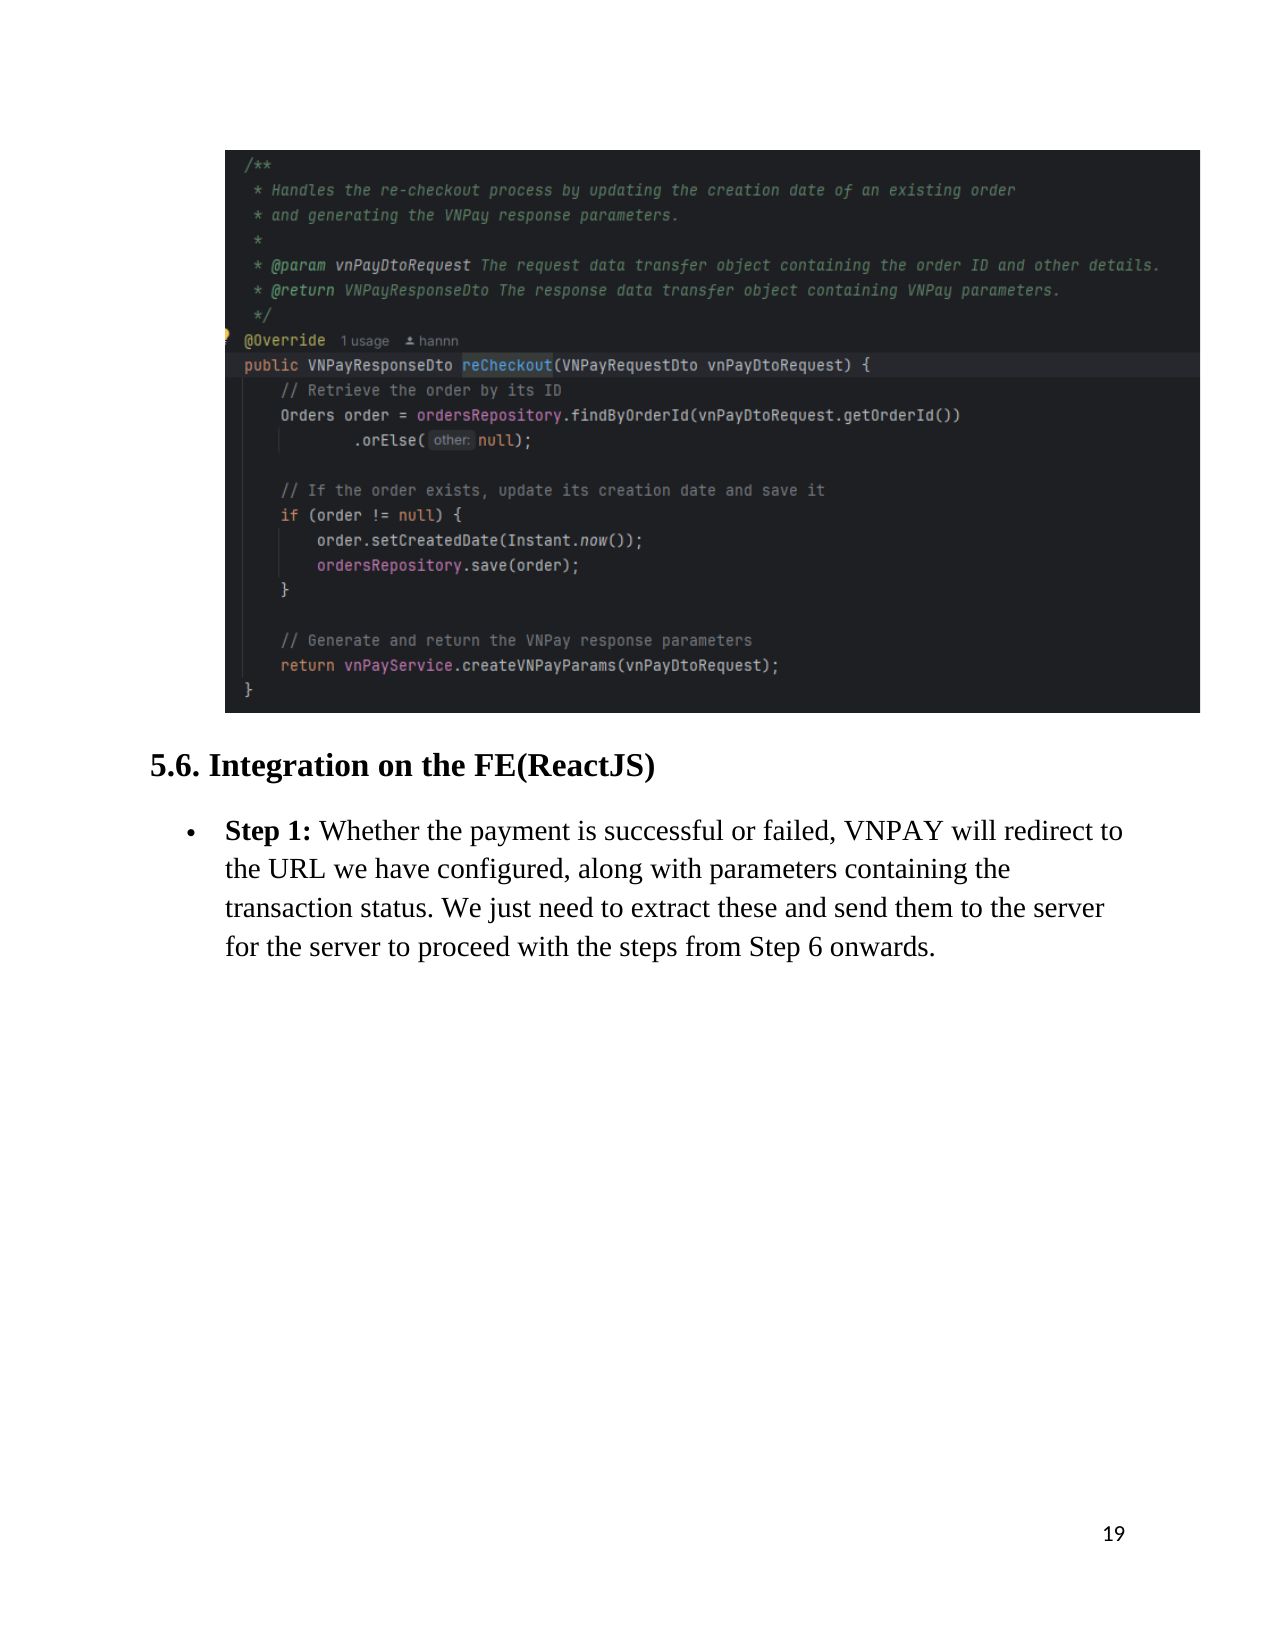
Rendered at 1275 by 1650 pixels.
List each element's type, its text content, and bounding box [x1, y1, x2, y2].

list Step 1: Whether the payment is successful or failed, VNPAY will redirect to the URL we have configured, along with parameters containing the transaction status. We just need to extract these and send them to the server for the server to proceed with the steps from Step 6 onwards. [187, 813, 1125, 962]
picture [225, 150, 1200, 713]
text 5.6. Integration on the FE(ReactJS) [150, 746, 1125, 784]
